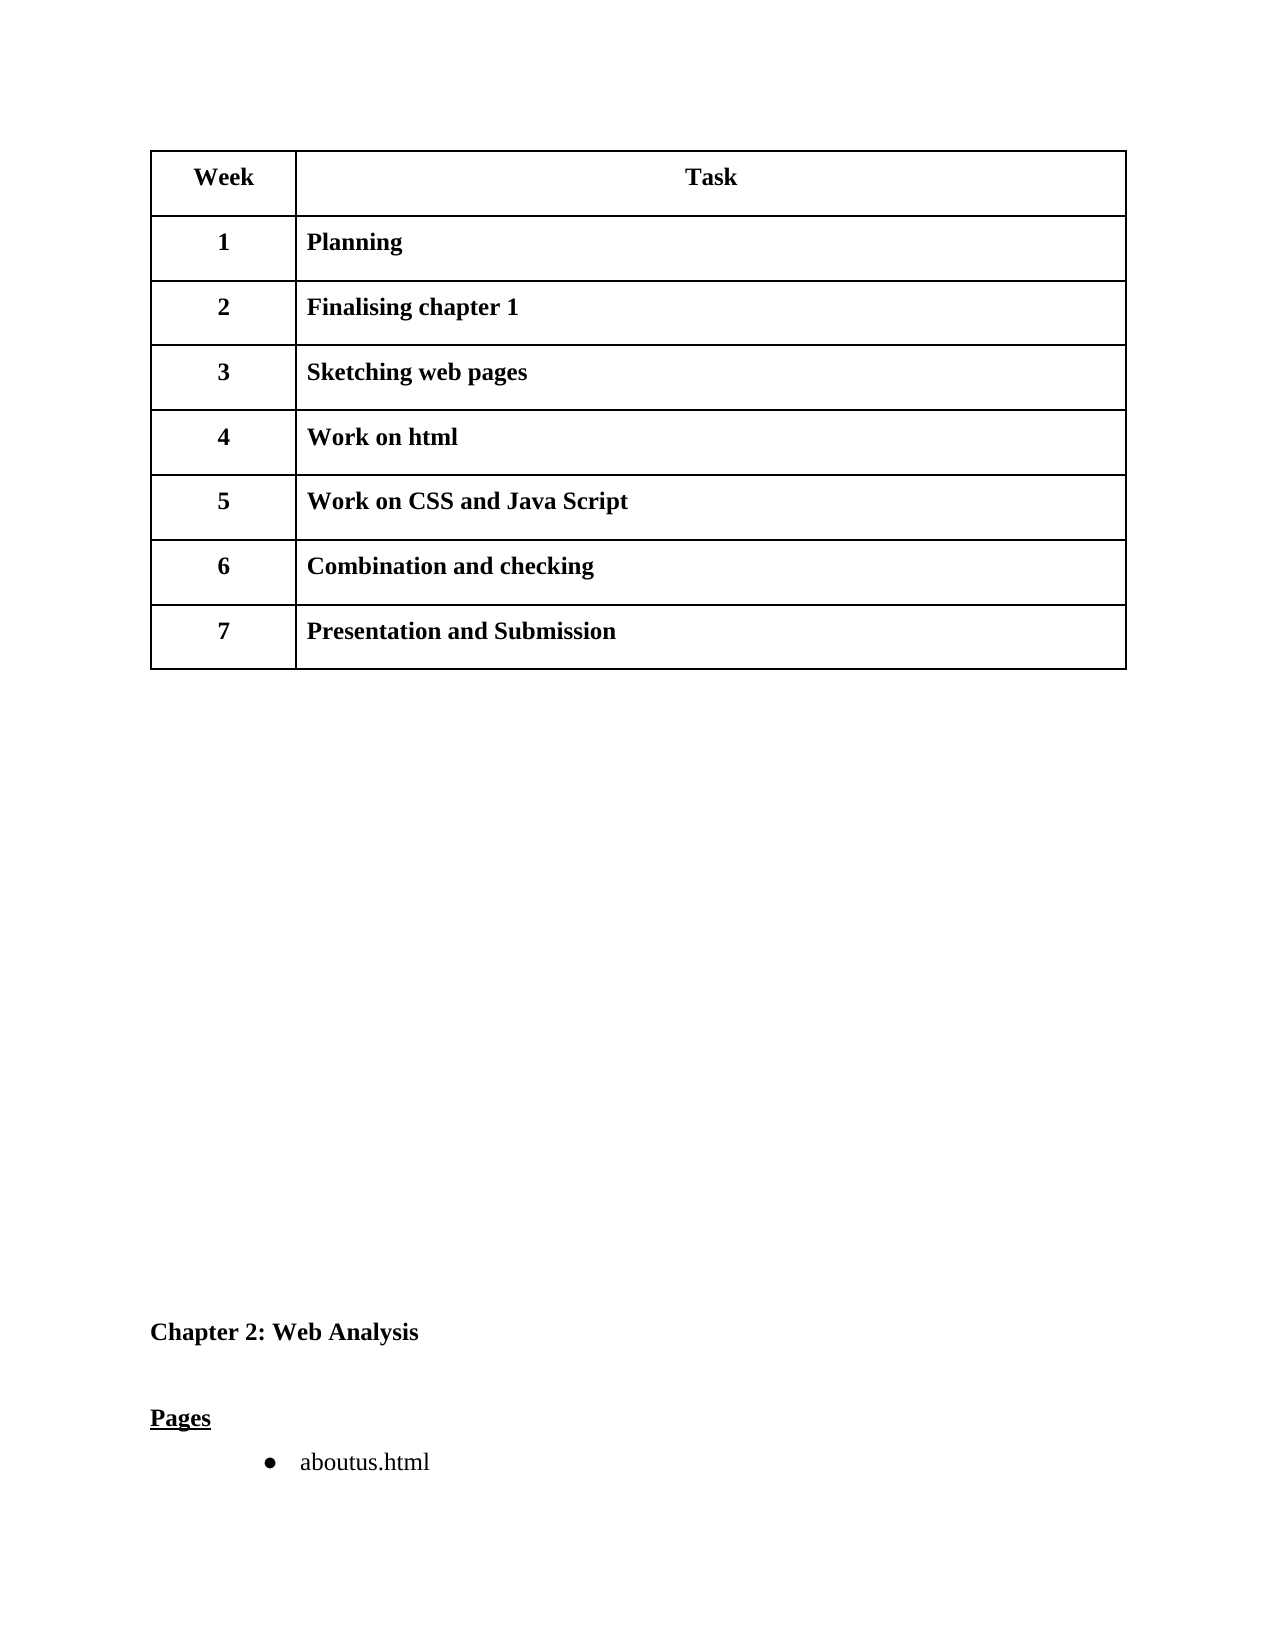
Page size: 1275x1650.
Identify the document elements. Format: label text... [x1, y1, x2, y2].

table_cell 5 [152, 476, 295, 539]
list aboutus.html [262, 1447, 1125, 1475]
table_cell Combination and checking [297, 541, 1125, 603]
table_cell Planning [297, 217, 1125, 279]
table_cell 7 [152, 606, 295, 668]
table_cell Finalising chapter 1 [297, 282, 1125, 344]
table_cell Sketching web pages [297, 346, 1125, 409]
table_cell 6 [152, 541, 295, 603]
table_cell 4 [152, 411, 295, 474]
text Chapter 2: Web Analysis [150, 1317, 1125, 1346]
table_cell 2 [152, 282, 295, 344]
table_cell Presentation and Submission [297, 606, 1125, 668]
table_cell 3 [152, 346, 295, 409]
table_cell 1 [152, 217, 295, 279]
table_header Task [297, 152, 1125, 215]
table_cell Work on CSS and Java Script [297, 476, 1125, 539]
text Pages [150, 1403, 1125, 1432]
table_header Week [152, 152, 295, 215]
table_cell Work on html [297, 411, 1125, 474]
